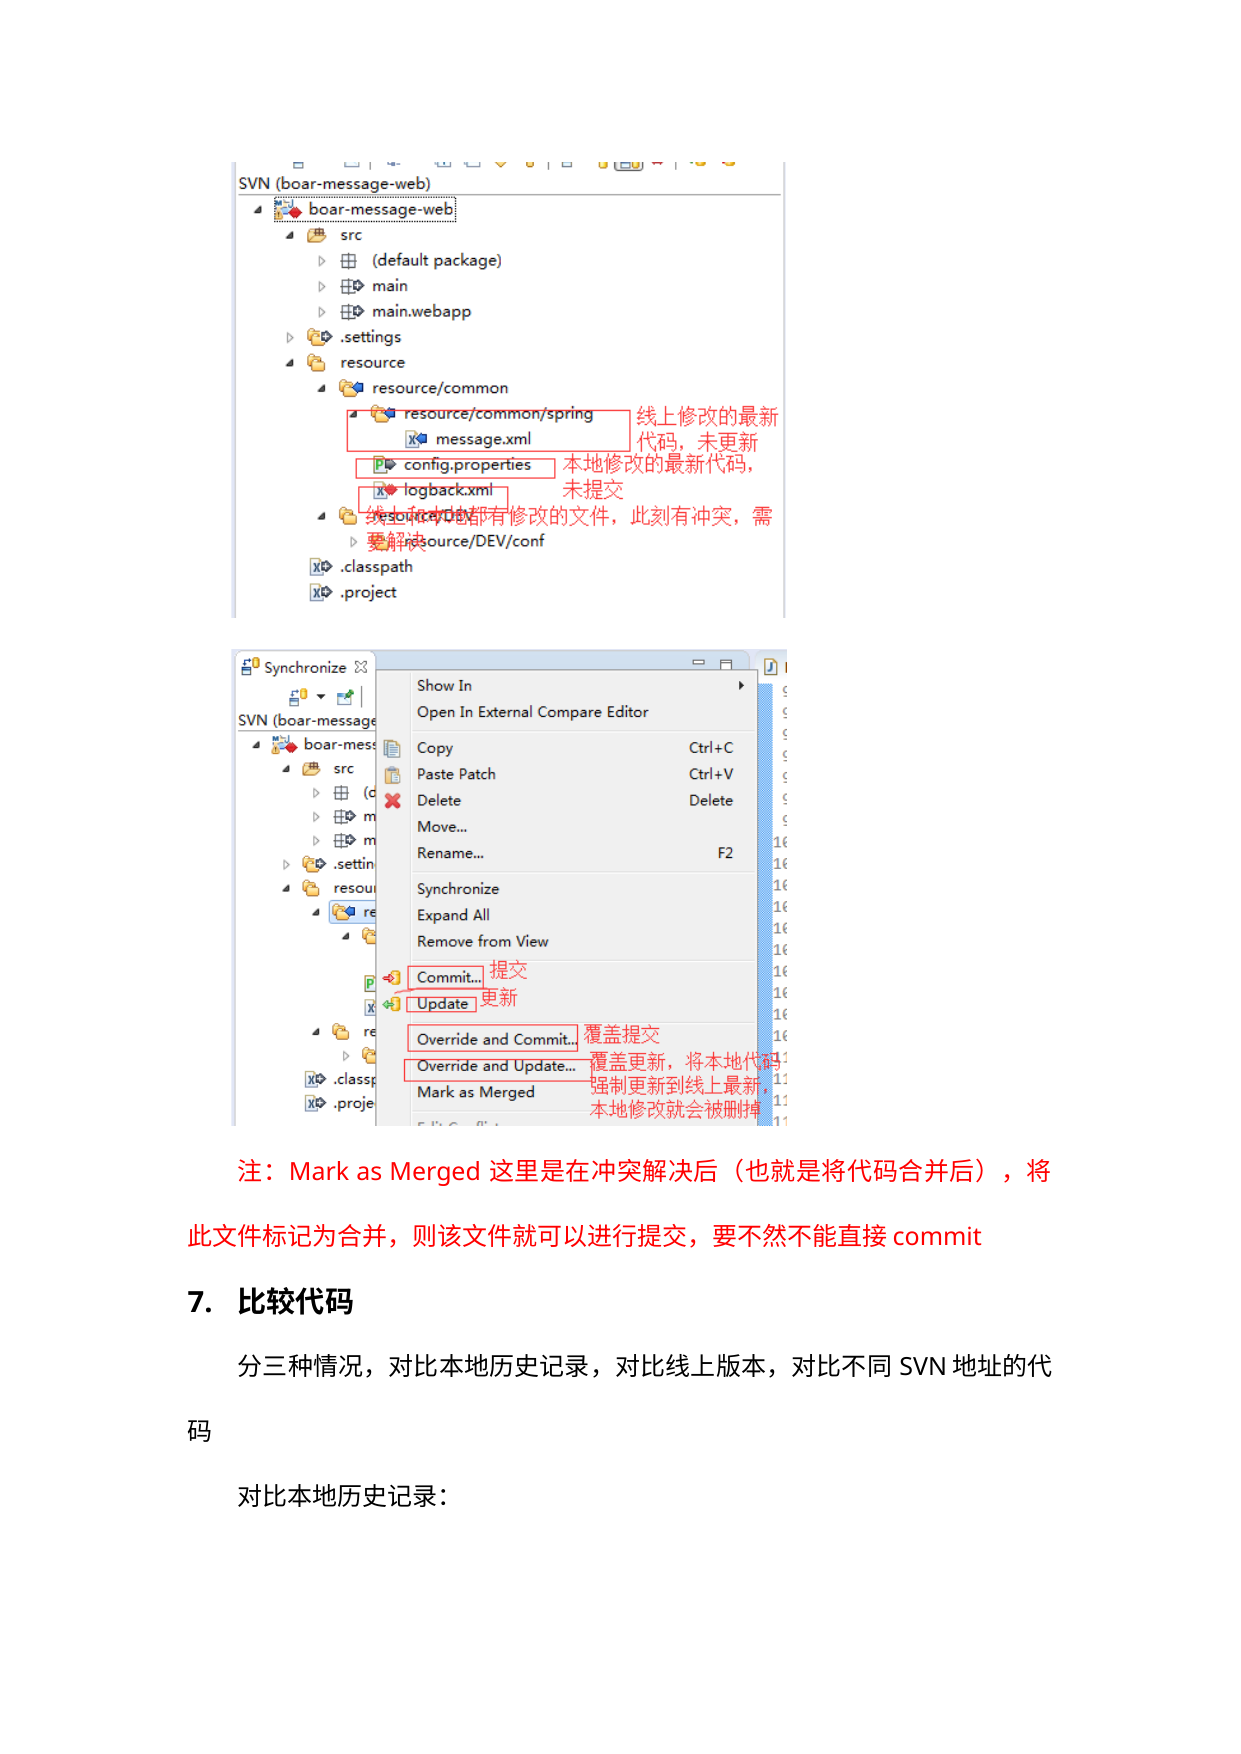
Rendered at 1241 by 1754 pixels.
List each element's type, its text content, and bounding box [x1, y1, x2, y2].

list 分三种情况，对比本地历史记录，对比线上版本，对比不同SVN地址的代码 [187, 1332, 1053, 1462]
picture [231, 649, 787, 1126]
list 对比本地历史记录： [187, 1462, 1053, 1527]
list 注：Mark as Merged 这里是在冲突解决后（也就是将代码合并后），将此文件标记为合并，则该文件就可以进行提交，要不然不能直接commit [187, 1137, 1053, 1267]
list 比较代码 [187, 1267, 1053, 1332]
picture [231, 162, 786, 618]
